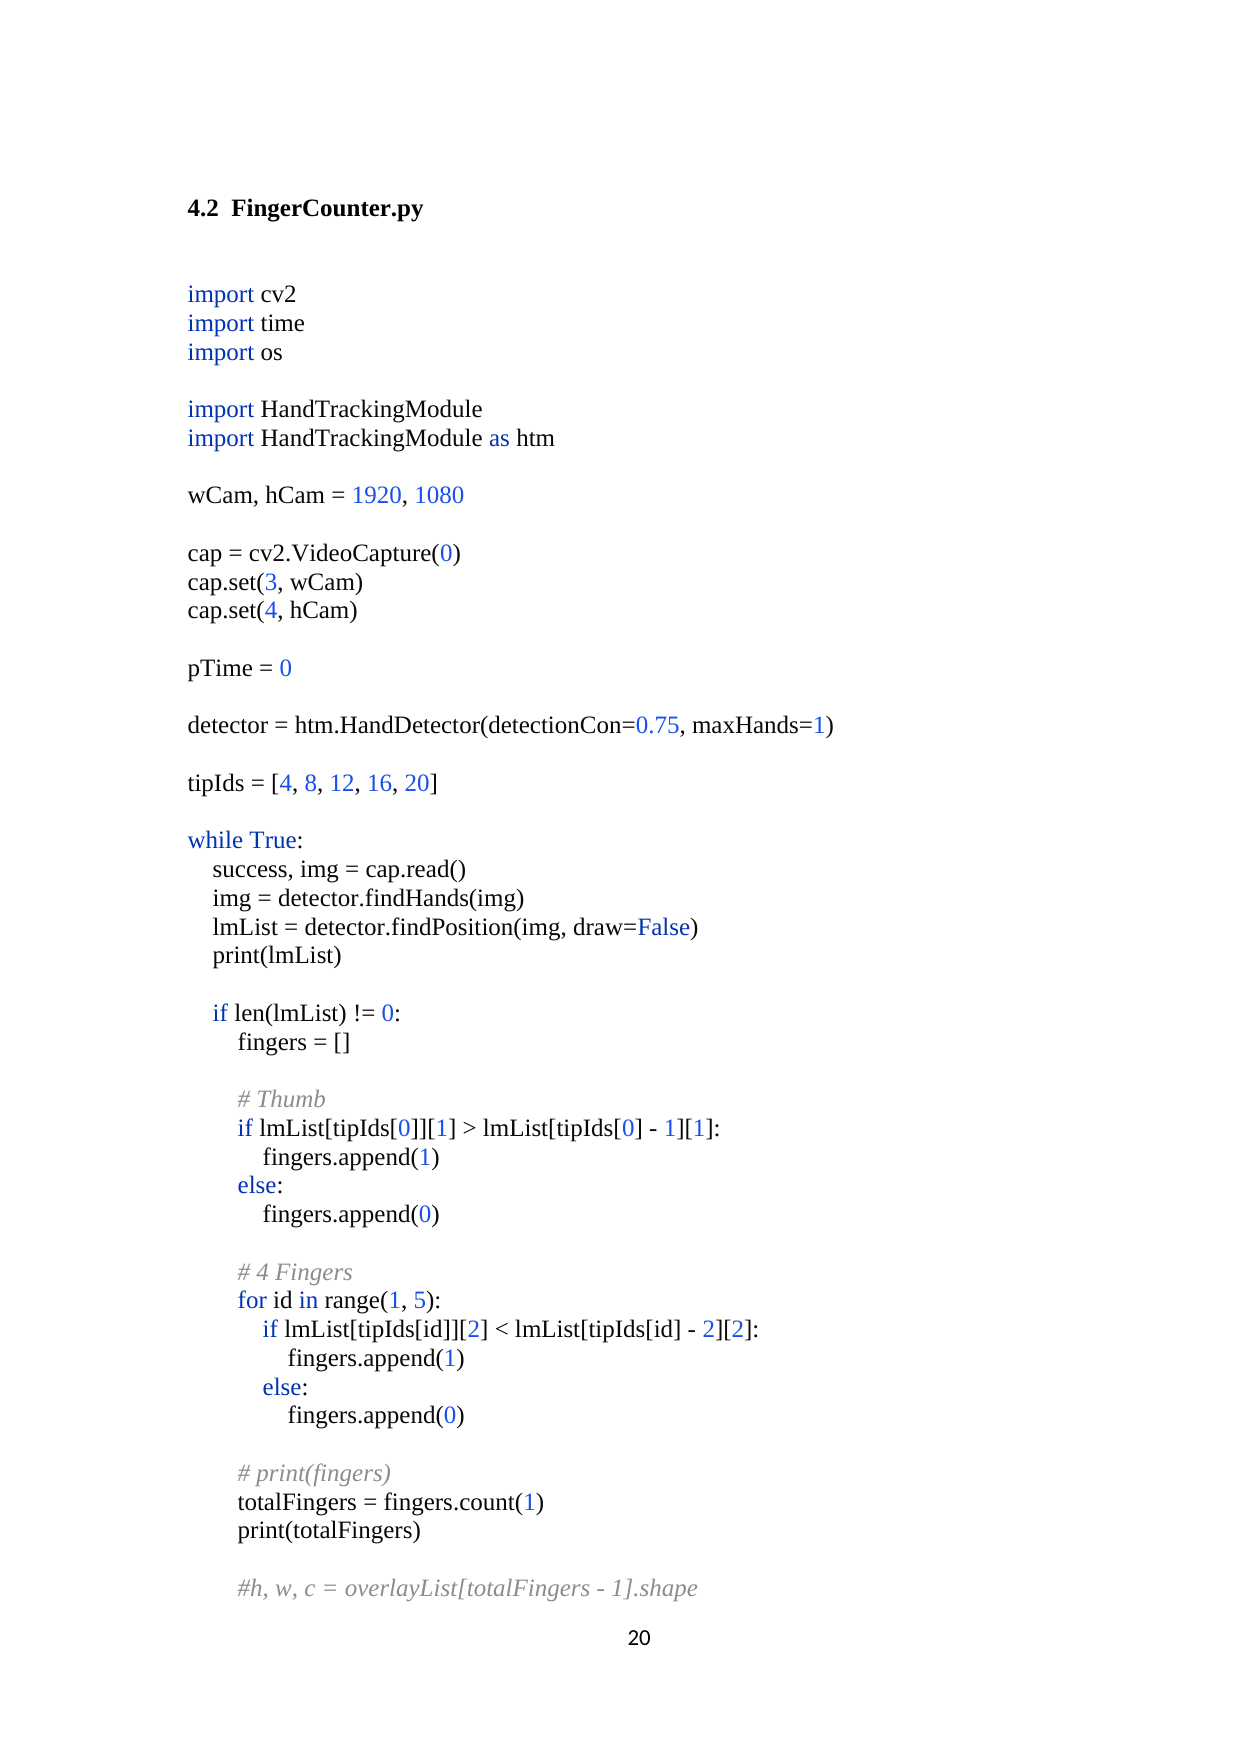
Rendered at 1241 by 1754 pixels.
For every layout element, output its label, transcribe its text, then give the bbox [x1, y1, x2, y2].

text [187, 279, 1090, 1602]
text 4.2 FingerCounter.py [187, 193, 1090, 222]
